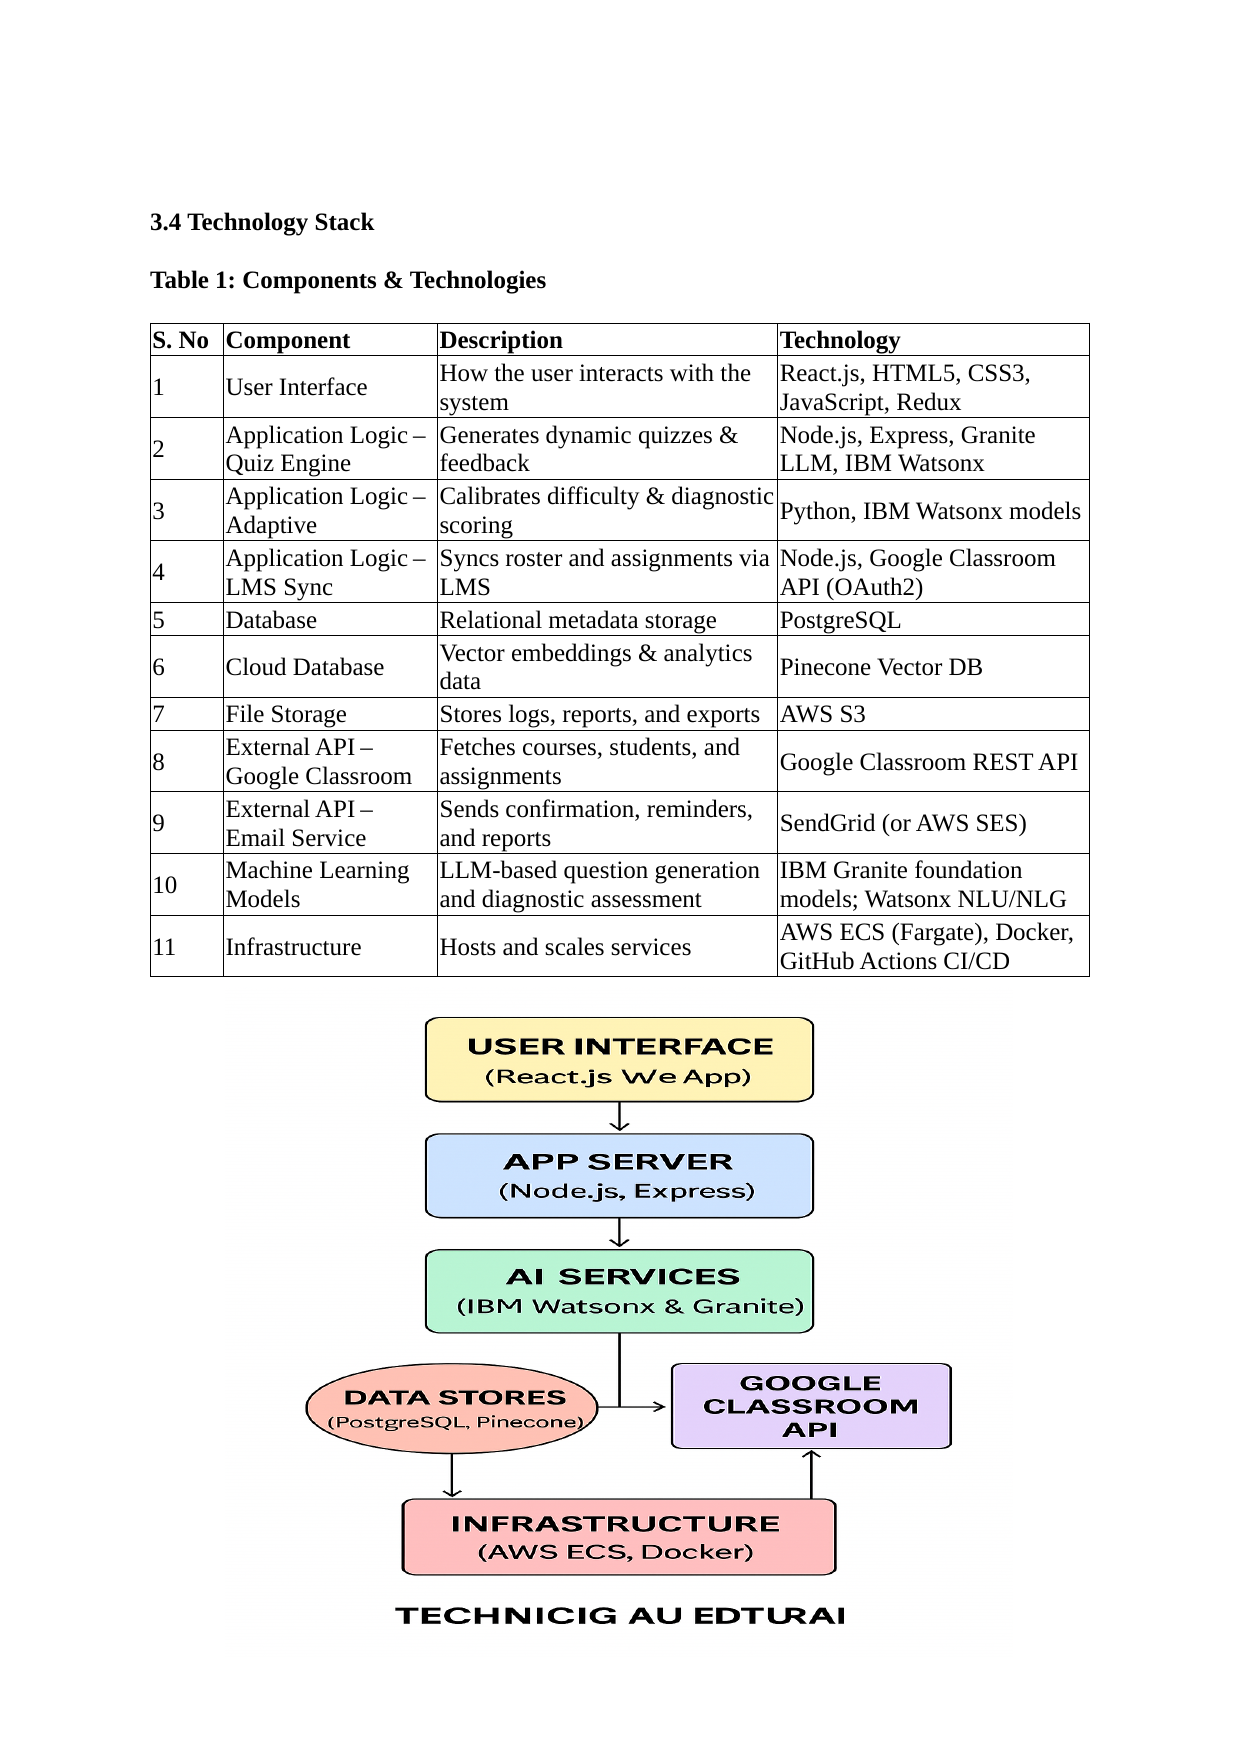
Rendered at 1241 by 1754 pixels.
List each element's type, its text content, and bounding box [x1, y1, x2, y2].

table_cell 6 [151, 636, 223, 697]
table_cell Generates dynamic quizzes & feedback [438, 418, 777, 479]
table_header Component [224, 324, 437, 355]
table_cell Sends confirmation, reminders, and reports [438, 792, 777, 853]
table_cell 1 [151, 356, 223, 417]
table_cell Application Logic – LMS Sync [224, 541, 437, 602]
table_cell 7 [151, 698, 223, 729]
table_cell Relational metadata storage [438, 603, 777, 635]
table_cell React.js, HTML5, CSS3, JavaScript, Redux [778, 356, 1089, 417]
table_cell Application Logic – Adaptive [224, 480, 437, 540]
table_cell Google Classroom REST API [778, 731, 1089, 791]
table_cell Node.js, Express, Granite LLM, IBM Watsonx [778, 418, 1089, 479]
table_cell SendGrid (or AWS SES) [778, 792, 1089, 853]
table_cell 9 [151, 792, 223, 853]
table_cell Syncs roster and assignments via LMS [438, 541, 777, 602]
table_cell Pinecone Vector DB [778, 636, 1089, 697]
table_cell Cloud Database [224, 636, 437, 697]
table_cell File Storage [224, 698, 437, 729]
table_cell 11 [151, 916, 223, 976]
table_header S. No [151, 324, 223, 355]
table_cell Application Logic – Quiz Engine [224, 418, 437, 479]
table_cell How the user interacts with the system [438, 356, 777, 417]
table_cell Vector embeddings & analytics data [438, 636, 777, 697]
table_cell Calibrates difficulty & diagnostic scoring [438, 480, 777, 540]
table_cell 3 [151, 480, 223, 540]
table_cell Fetches courses, students, and assignments [438, 731, 777, 791]
table_cell 5 [151, 603, 223, 635]
table_cell User Interface [224, 356, 437, 417]
text Table 1: Components & Technologies [150, 265, 1090, 294]
table_cell Python, IBM Watsonx models [778, 480, 1089, 540]
table_cell External API – Google Classroom [224, 731, 437, 791]
table_cell AWS ECS (Fargate), Docker, GitHub Actions CI/CD [778, 916, 1089, 976]
table_cell LLM-based question generation and diagnostic assessment [438, 854, 777, 914]
table_cell External API – Email Service [224, 792, 437, 853]
table_cell PostgreSQL [778, 603, 1089, 635]
text 3.4 Technology Stack [150, 207, 1090, 236]
table_cell 2 [151, 418, 223, 479]
table_cell Stores logs, reports, and exports [438, 698, 777, 729]
table_cell AWS S3 [778, 698, 1089, 729]
table_header Technology [778, 324, 1089, 355]
table_header Description [438, 324, 777, 355]
table_cell Hosts and scales services [438, 916, 777, 976]
table_cell Database [224, 603, 437, 635]
table_cell Machine Learning Models [224, 854, 437, 914]
table_cell 4 [151, 541, 223, 602]
picture [225, 987, 1013, 1657]
table_cell 10 [151, 854, 223, 914]
table_cell Infrastructure [224, 916, 437, 976]
table_cell 8 [151, 731, 223, 791]
table_cell Node.js, Google Classroom API (OAuth2) [778, 541, 1089, 602]
table_cell IBM Granite foundation models; Watsonx NLU/NLG [778, 854, 1089, 914]
